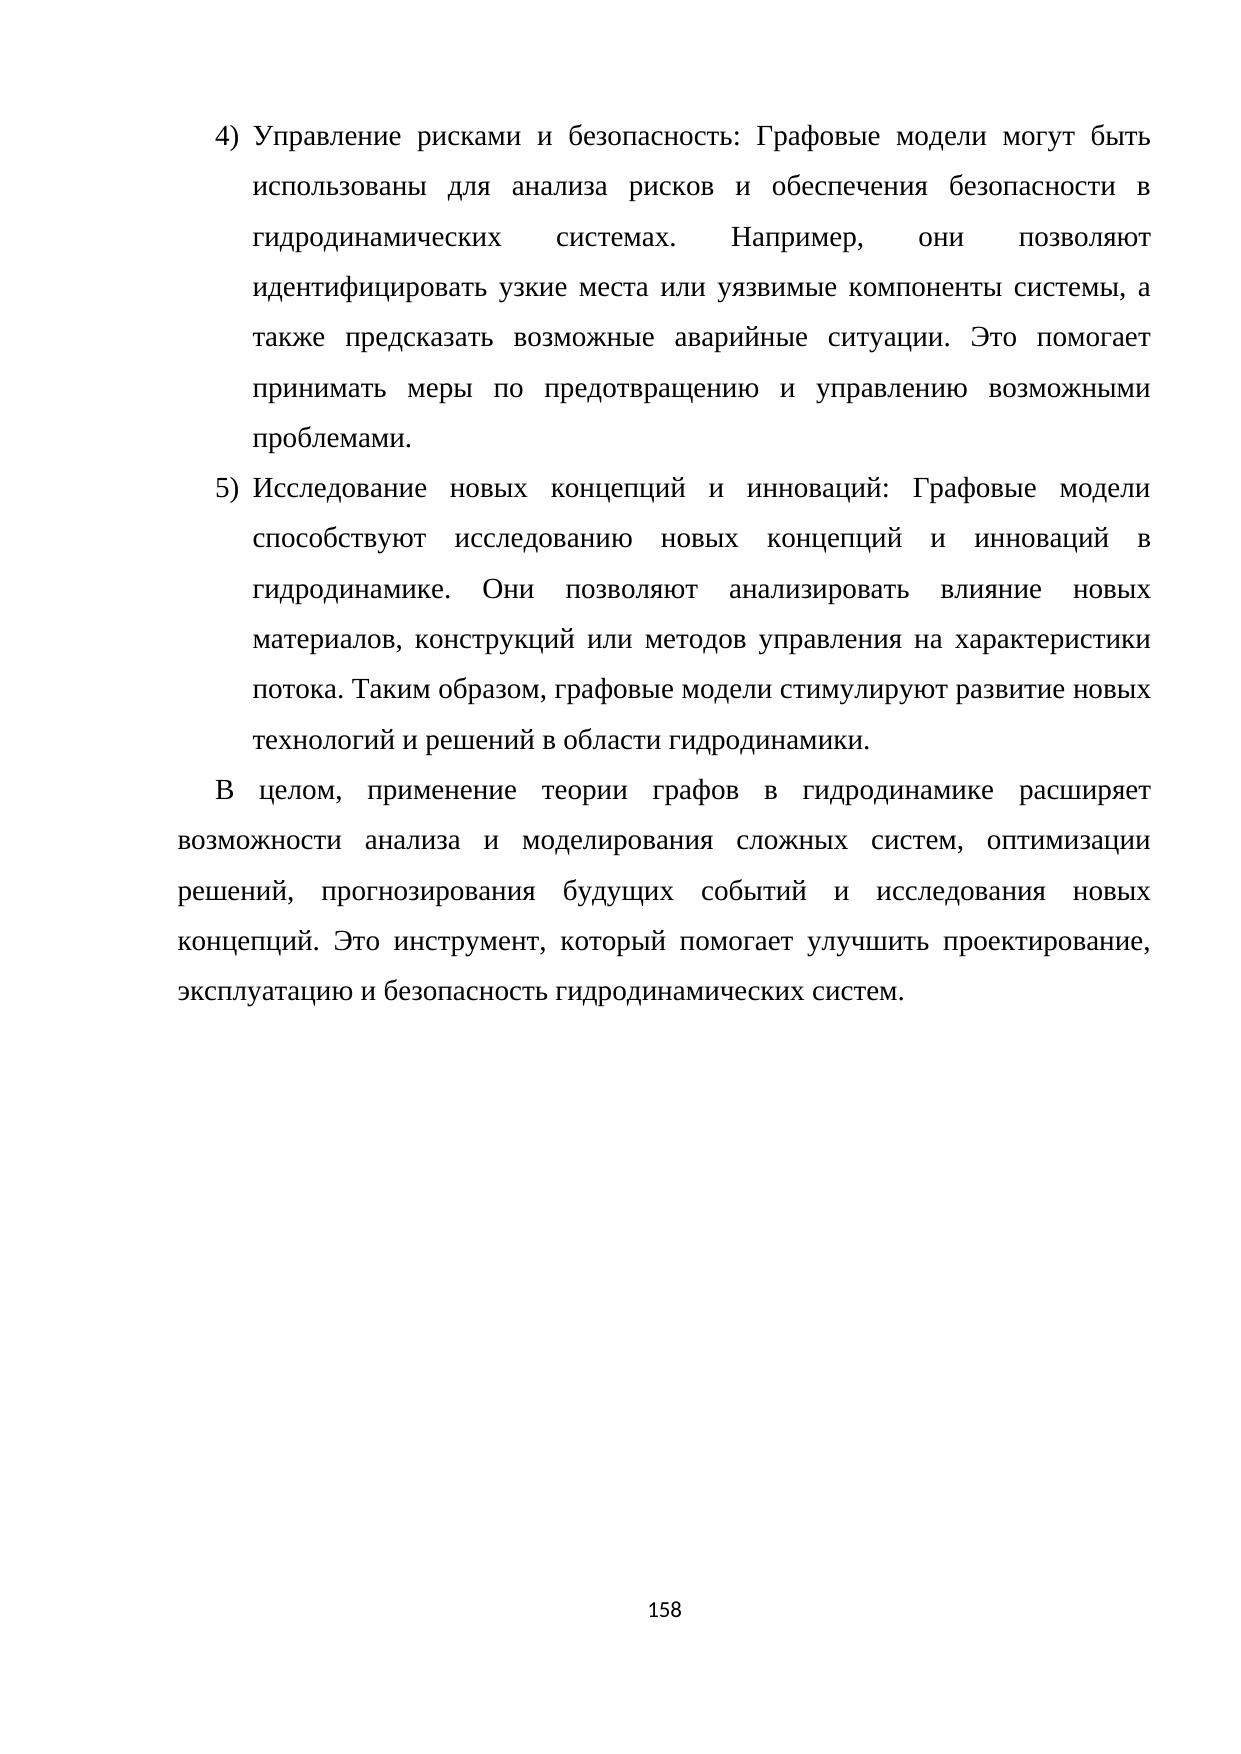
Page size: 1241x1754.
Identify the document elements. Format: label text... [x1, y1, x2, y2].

list Управление рисками и безопасность: Графовые модели могут быть использованы для анализа рисков и обеспечения безопасности в гидродинамических системах. Например, они позволяют идентифицировать узкие места или уязвимые компоненты системы, а также предсказать возможные аварийные ситуации. Это помогает принимать меры по предотвращению и управлению возможными проблемами. [215, 118, 1152, 453]
list Исследование новых концепций и инноваций: Графовые модели способствуют исследованию новых концепций и инноваций в гидродинамике. Они позволяют анализировать влияние новых материалов, конструкций или методов управления на характеристики потока. Таким образом, графовые модели стимулируют развитие новых технологий и решений в области гидродинамики. [215, 470, 1152, 755]
text В целом, применение теории графов в гидродинамике расширяет возможности анализа и моделирования сложных систем, оптимизации решений, прогнозирования будущих событий и исследования новых концепций. Это инструмент, который помогает улучшить проектирование, эксплуатацию и безопасность гидродинамических систем. [177, 772, 1152, 1007]
